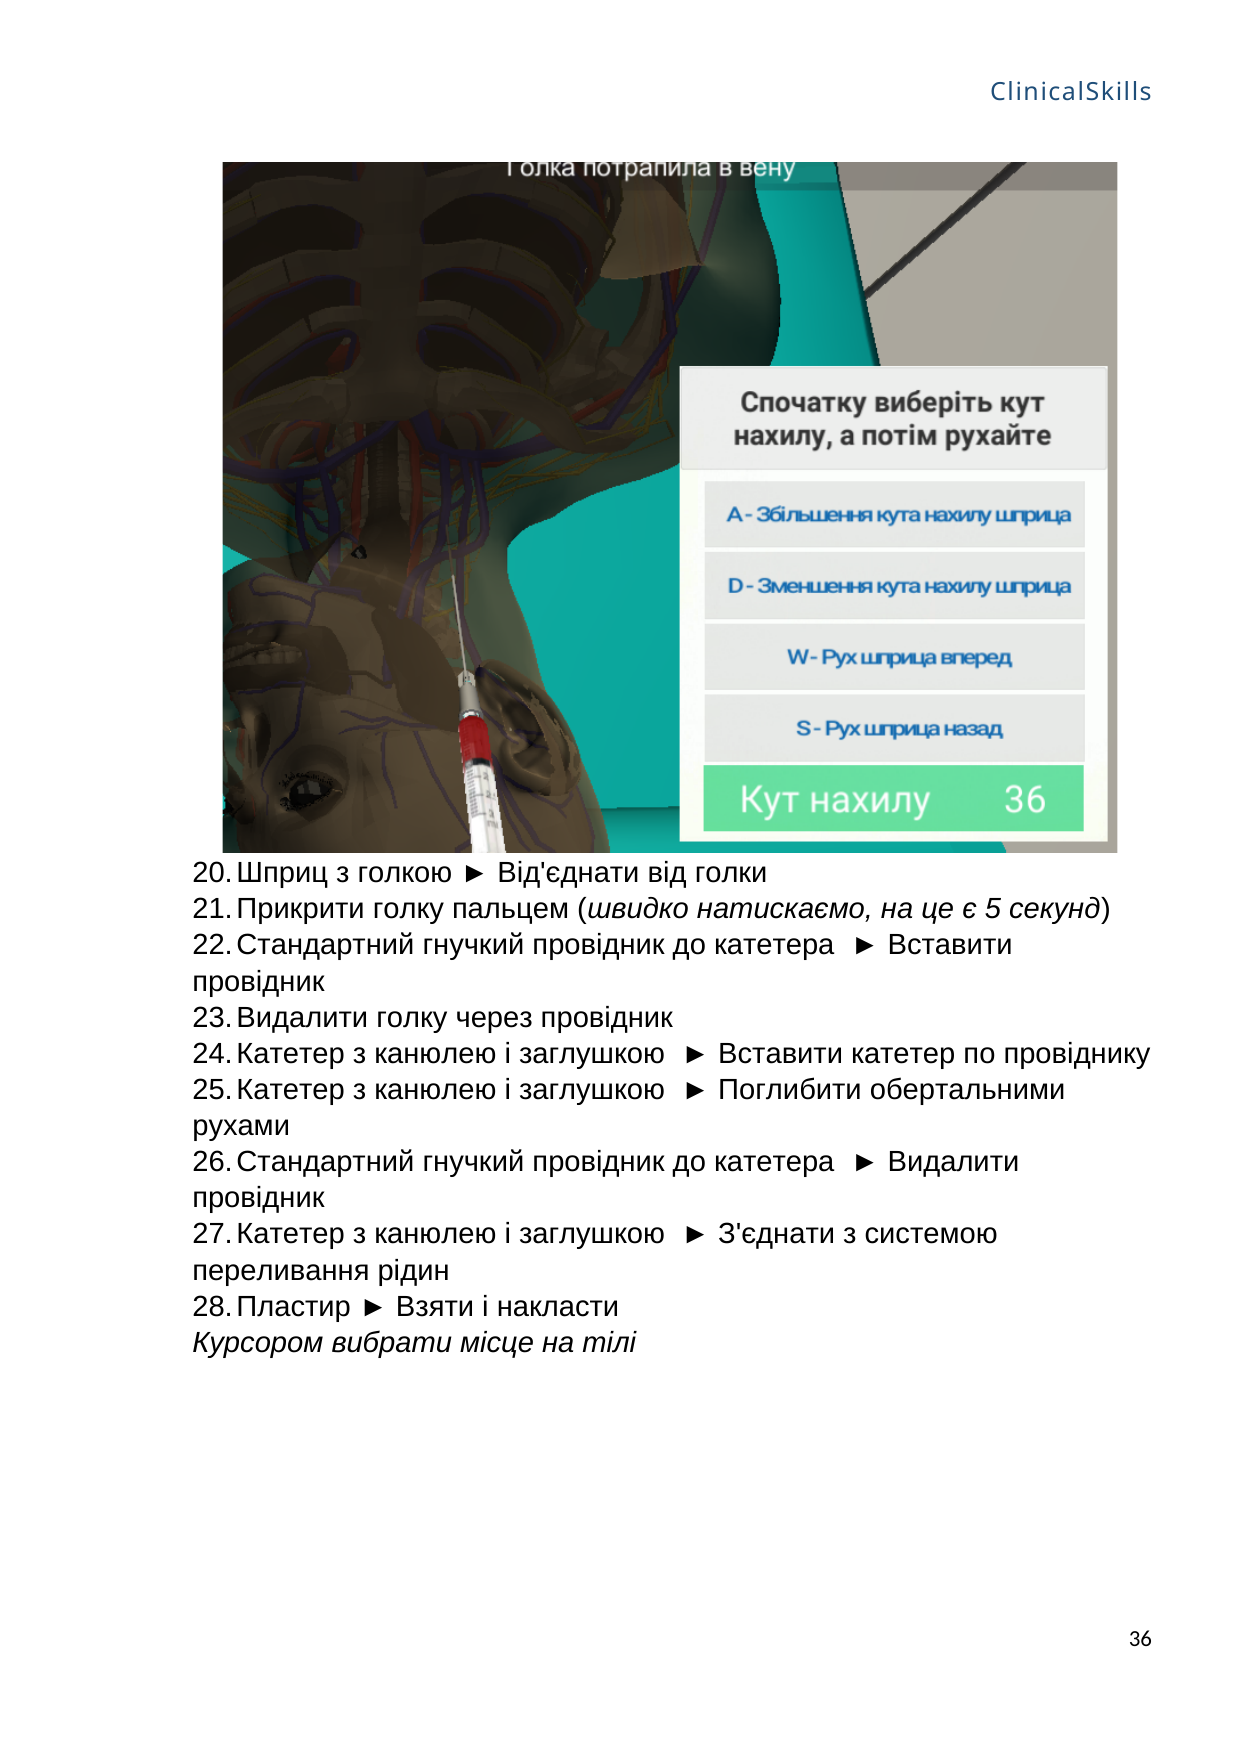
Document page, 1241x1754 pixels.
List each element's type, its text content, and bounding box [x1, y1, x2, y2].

list Стандартний гнучкий провідник до катетера ► Видалити провідник [192, 1144, 1152, 1214]
list Шприц з голкою ► Від'єднати від голки [192, 855, 1152, 889]
list Катетер з канюлею і заглушкою ► З'єднати з системою переливання рідин [192, 1217, 1152, 1286]
list Катетер з канюлею і заглушкою ► Вставити катетер по провіднику [192, 1036, 1152, 1069]
list Стандартний гнучкий провідник до катетера ► Вставити провідник [192, 927, 1152, 997]
list Пластир ► Взяти і накласти [192, 1289, 1152, 1322]
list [192, 127, 1152, 853]
list Прикрити голку пальцем (швидко натискаємо, на це є 5 секунд) [192, 891, 1152, 925]
list Видалити голку через провідник [192, 1000, 1152, 1033]
list Курсором вибрати місце на тілі [192, 1325, 1152, 1358]
picture [222, 162, 1118, 853]
list Катетер з канюлею і заглушкою ► Поглибити обертальними рухами [192, 1072, 1152, 1142]
